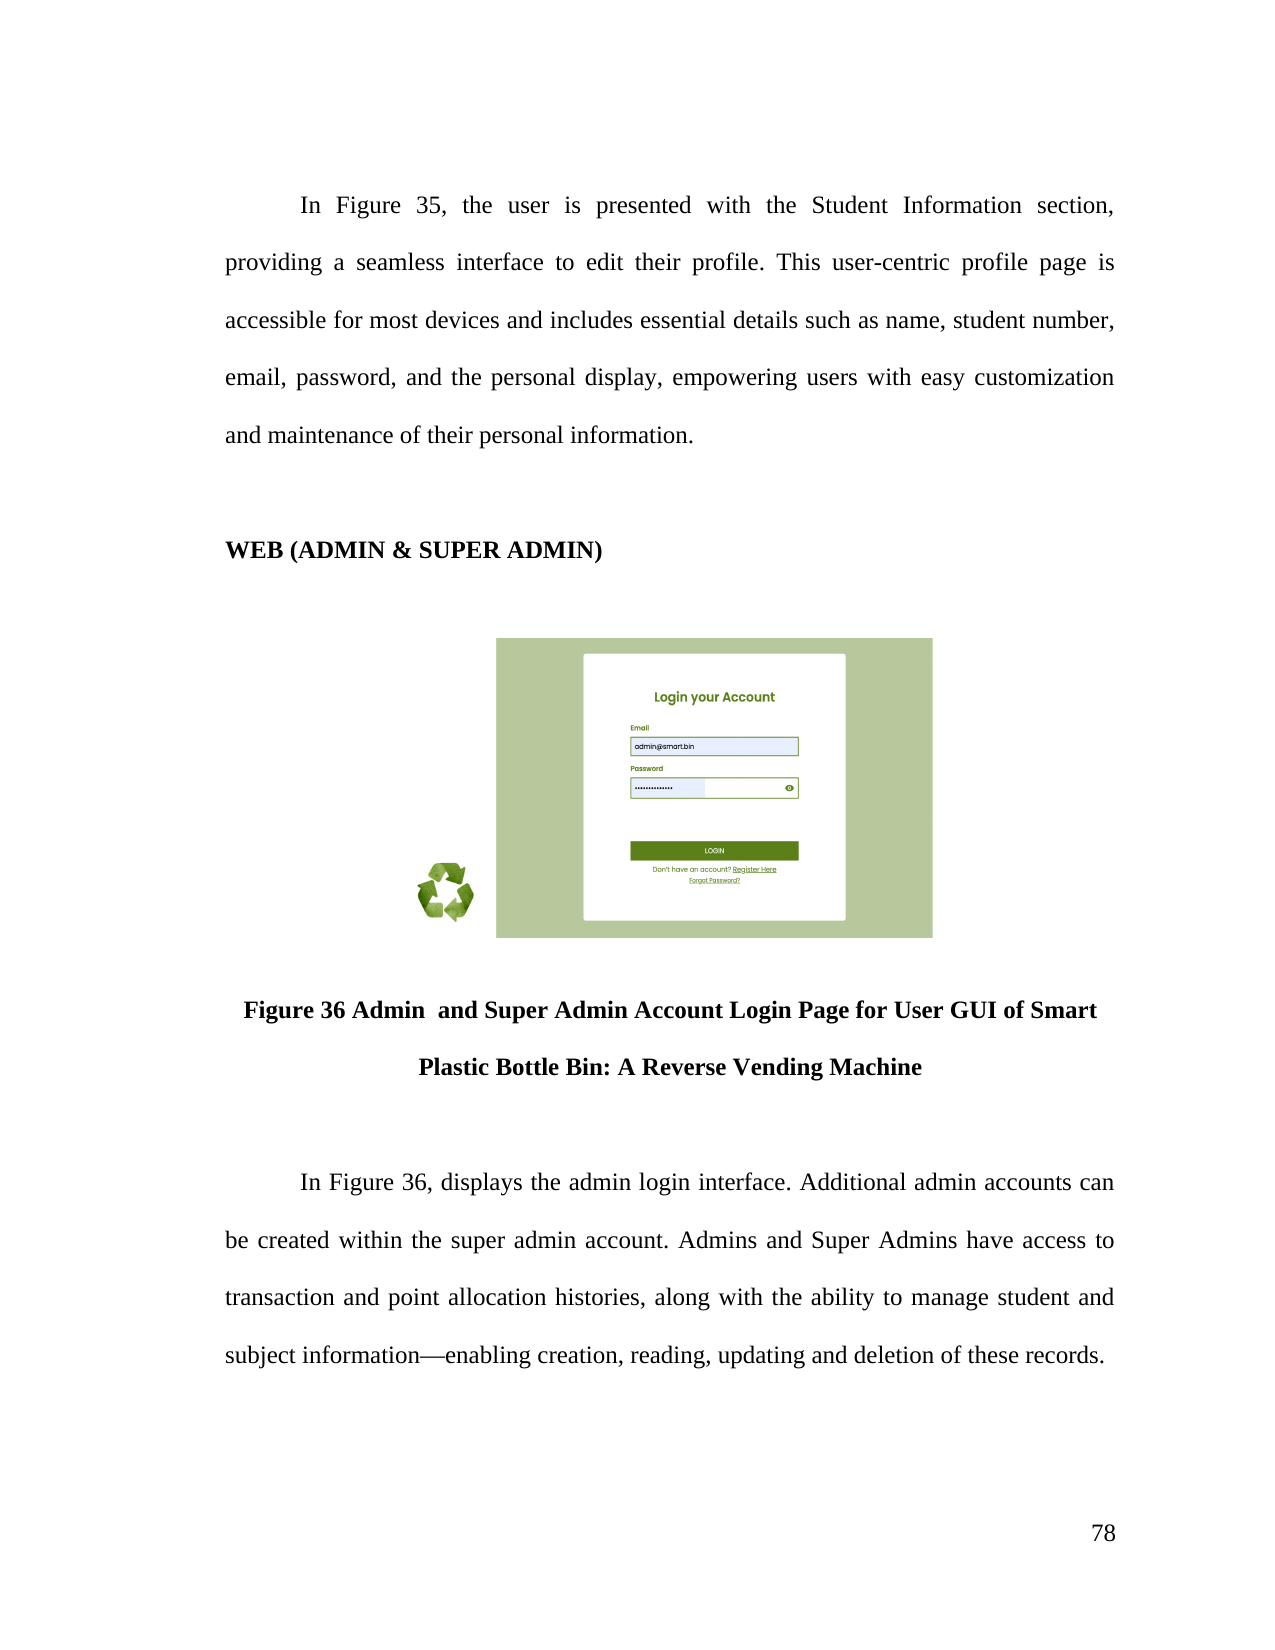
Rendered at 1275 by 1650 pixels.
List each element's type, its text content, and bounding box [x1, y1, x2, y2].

text In Figure 36, displays the admin login interface. Additional admin accounts can be created within the super admin account. Admins and Super Admins have access to transaction and point allocation histories, along with the ability to manage student and subject information—enabling creation, reading, updating and deletion of these records. [225, 1167, 1116, 1369]
text WEB (ADMIN & SUPER ADMIN) [225, 535, 1116, 564]
picture [407, 638, 933, 938]
text Figure 36 Admin and Super Admin Account Login Page for User GUI of Smart Plastic Bottle Bin: A Reverse Vending Machine [225, 995, 1116, 1081]
text In Figure 35, the user is presented with the Student Information section, providing a seamless interface to edit their profile. This user-centric profile page is accessible for most devices and includes essential details such as name, student number, email, password, and the personal display, empowering users with easy customization and maintenance of their personal information. [225, 190, 1116, 449]
